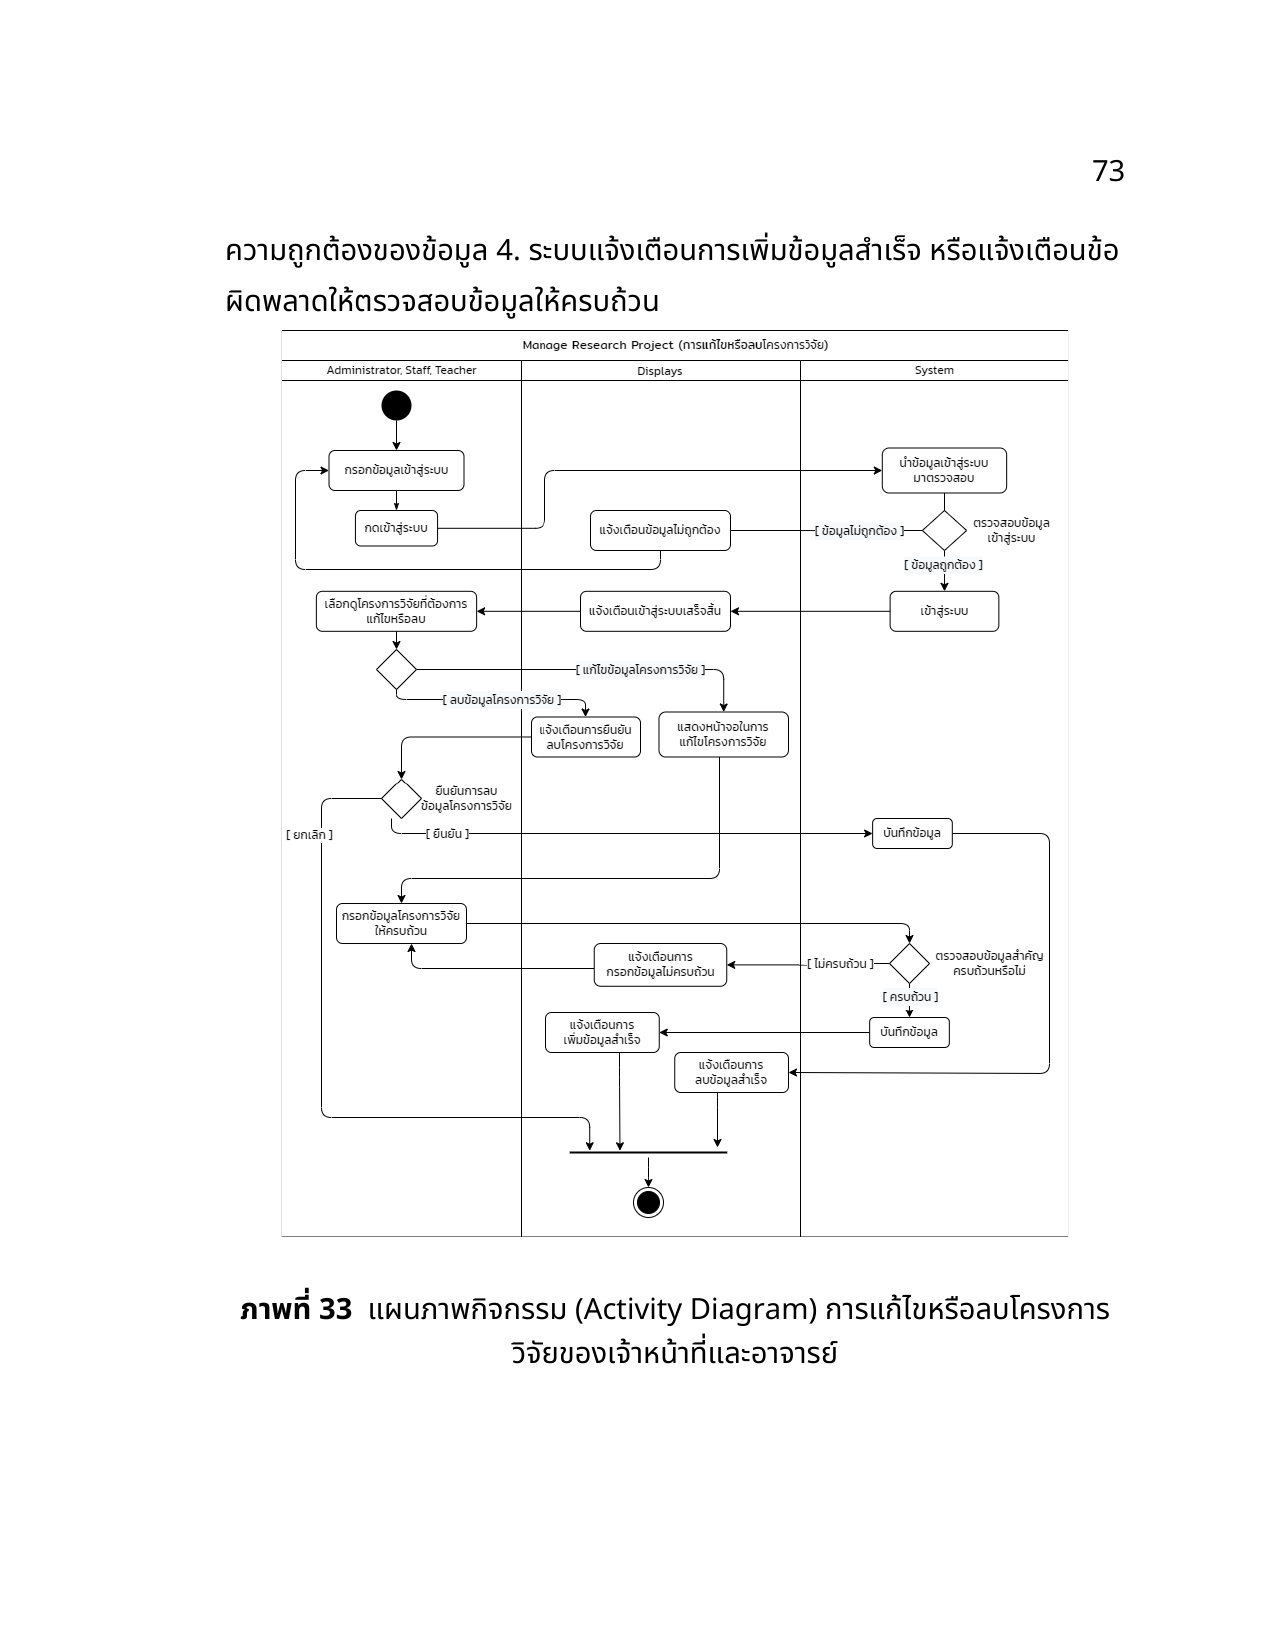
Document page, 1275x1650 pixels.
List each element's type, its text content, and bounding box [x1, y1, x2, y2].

picture [281, 330, 1069, 1237]
text ภาพที่ 33 แผนภาพกิจกรรม (Activity Diagram) การแก้ไขหรือลบโครงการวิจัยของเจ้าหน้าที่และอาจารย์ [225, 1288, 1125, 1376]
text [225, 229, 1125, 324]
